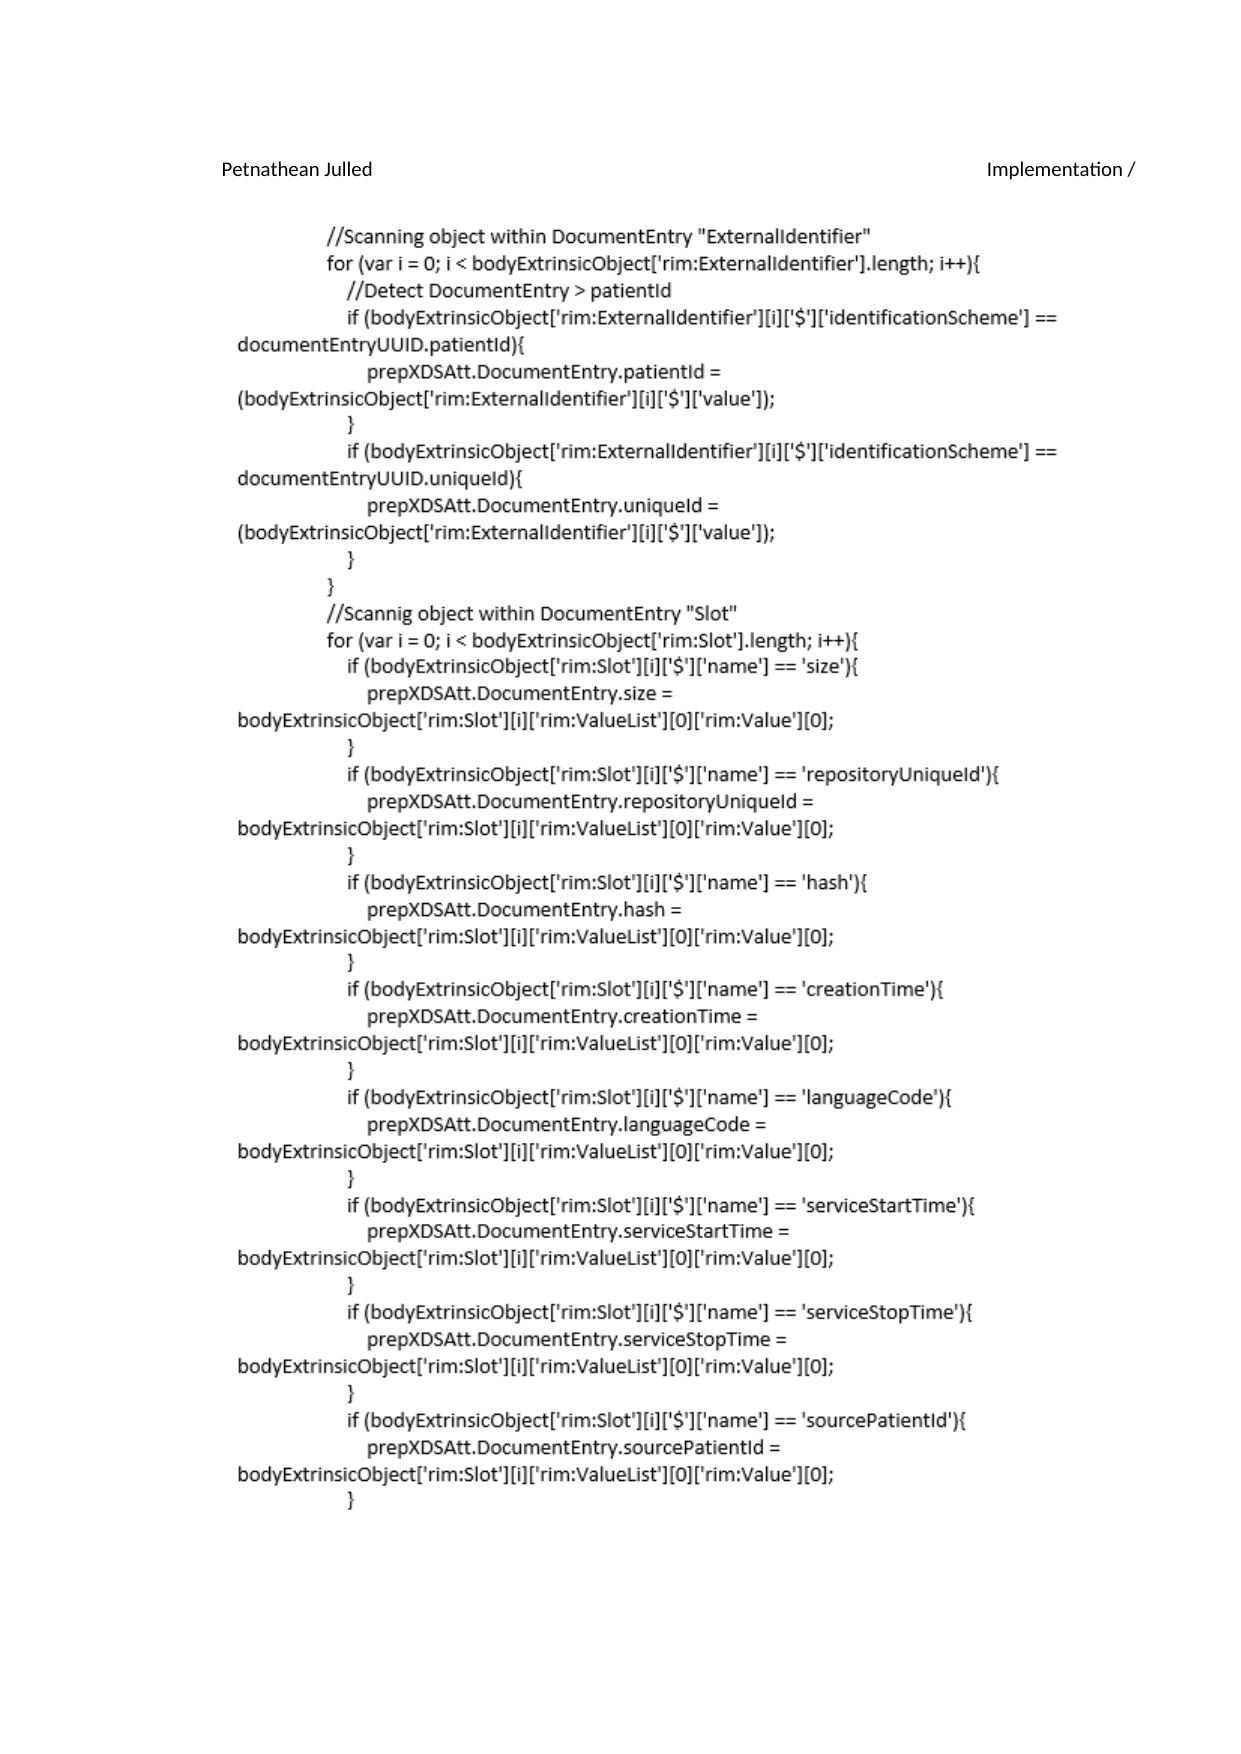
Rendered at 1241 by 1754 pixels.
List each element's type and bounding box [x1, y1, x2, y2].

picture [221, 221, 1131, 1516]
